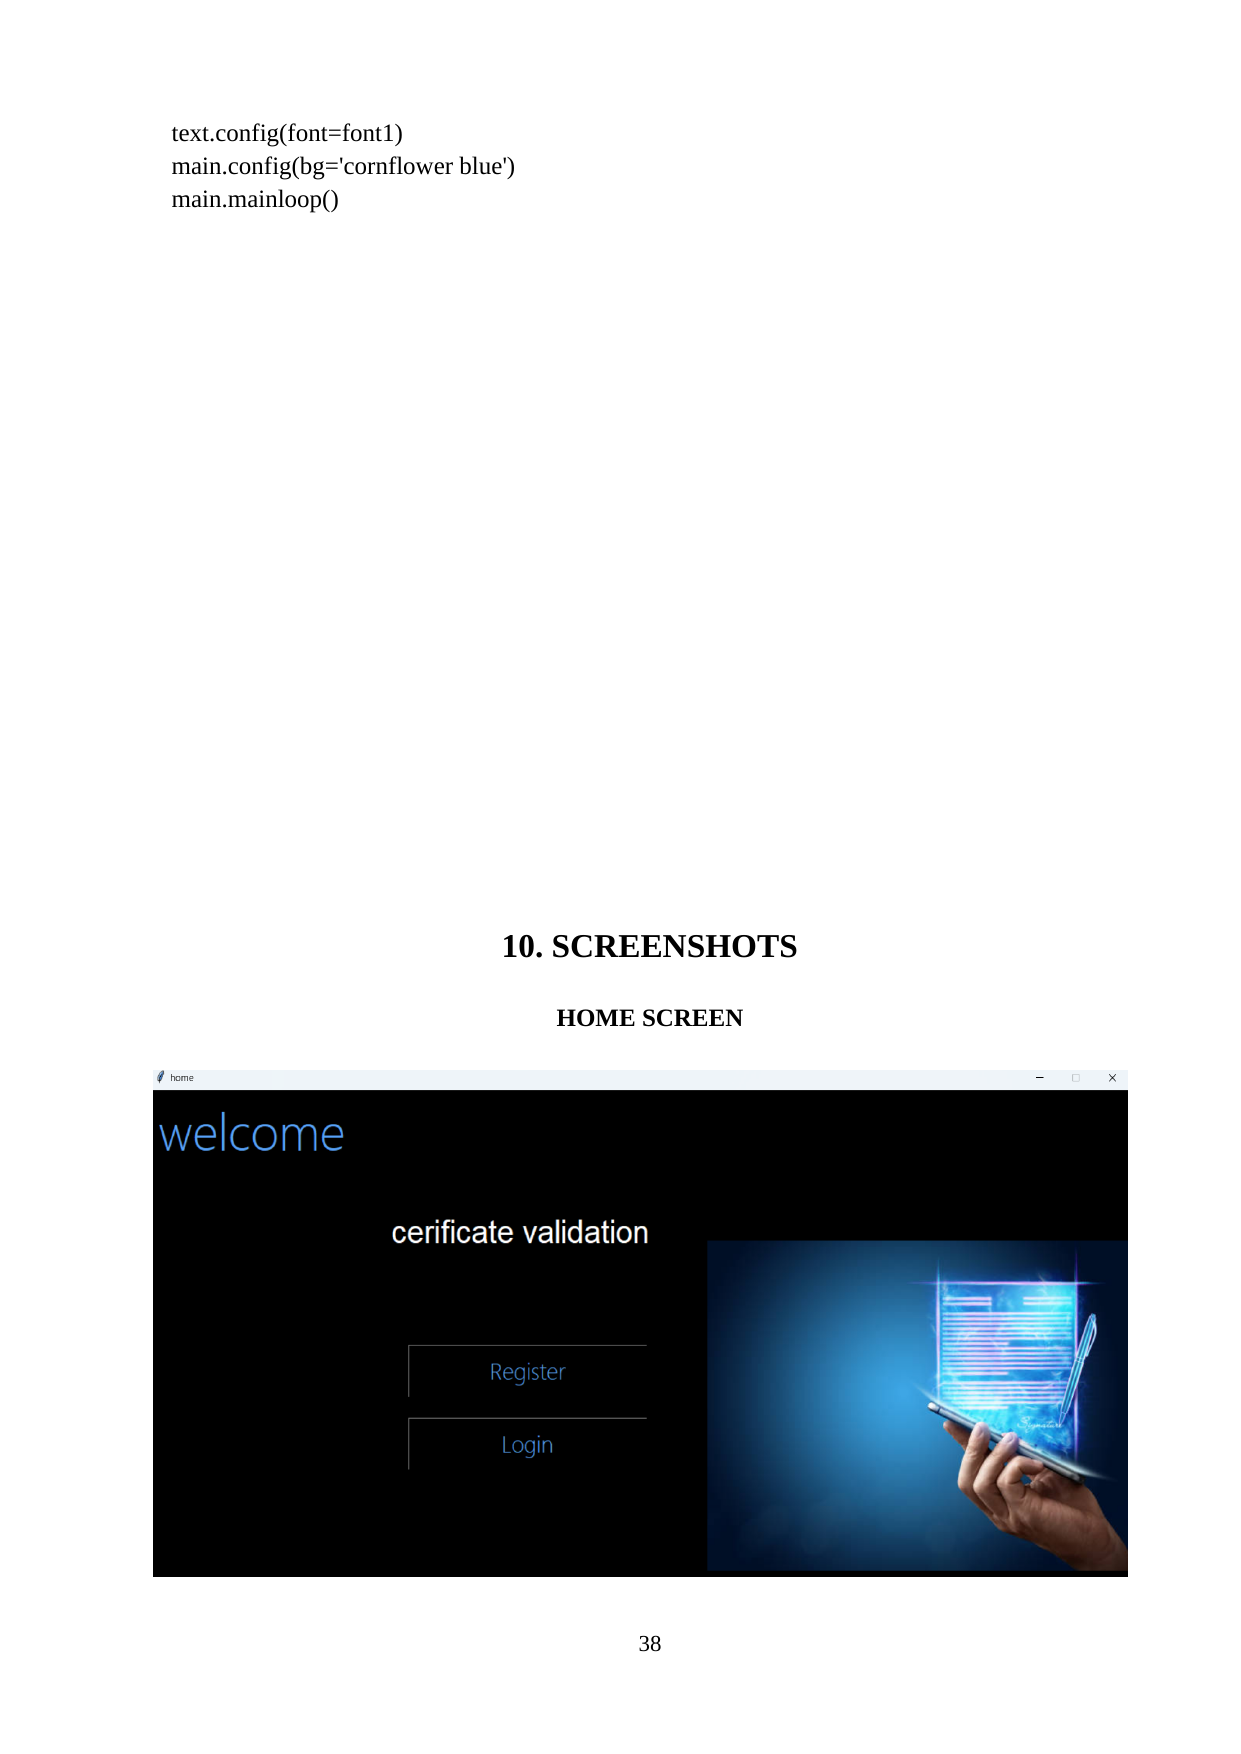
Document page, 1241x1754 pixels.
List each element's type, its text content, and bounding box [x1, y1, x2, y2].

text 10. SCREENSHOTS [171, 926, 1128, 965]
picture [153, 1070, 1128, 1577]
text main.mainloop() [171, 184, 1128, 213]
text HOME SCREEN [171, 1003, 1128, 1032]
text main.config(bg='cornflower blue') [171, 151, 1128, 180]
text text.config(font=font1) [171, 118, 1128, 147]
